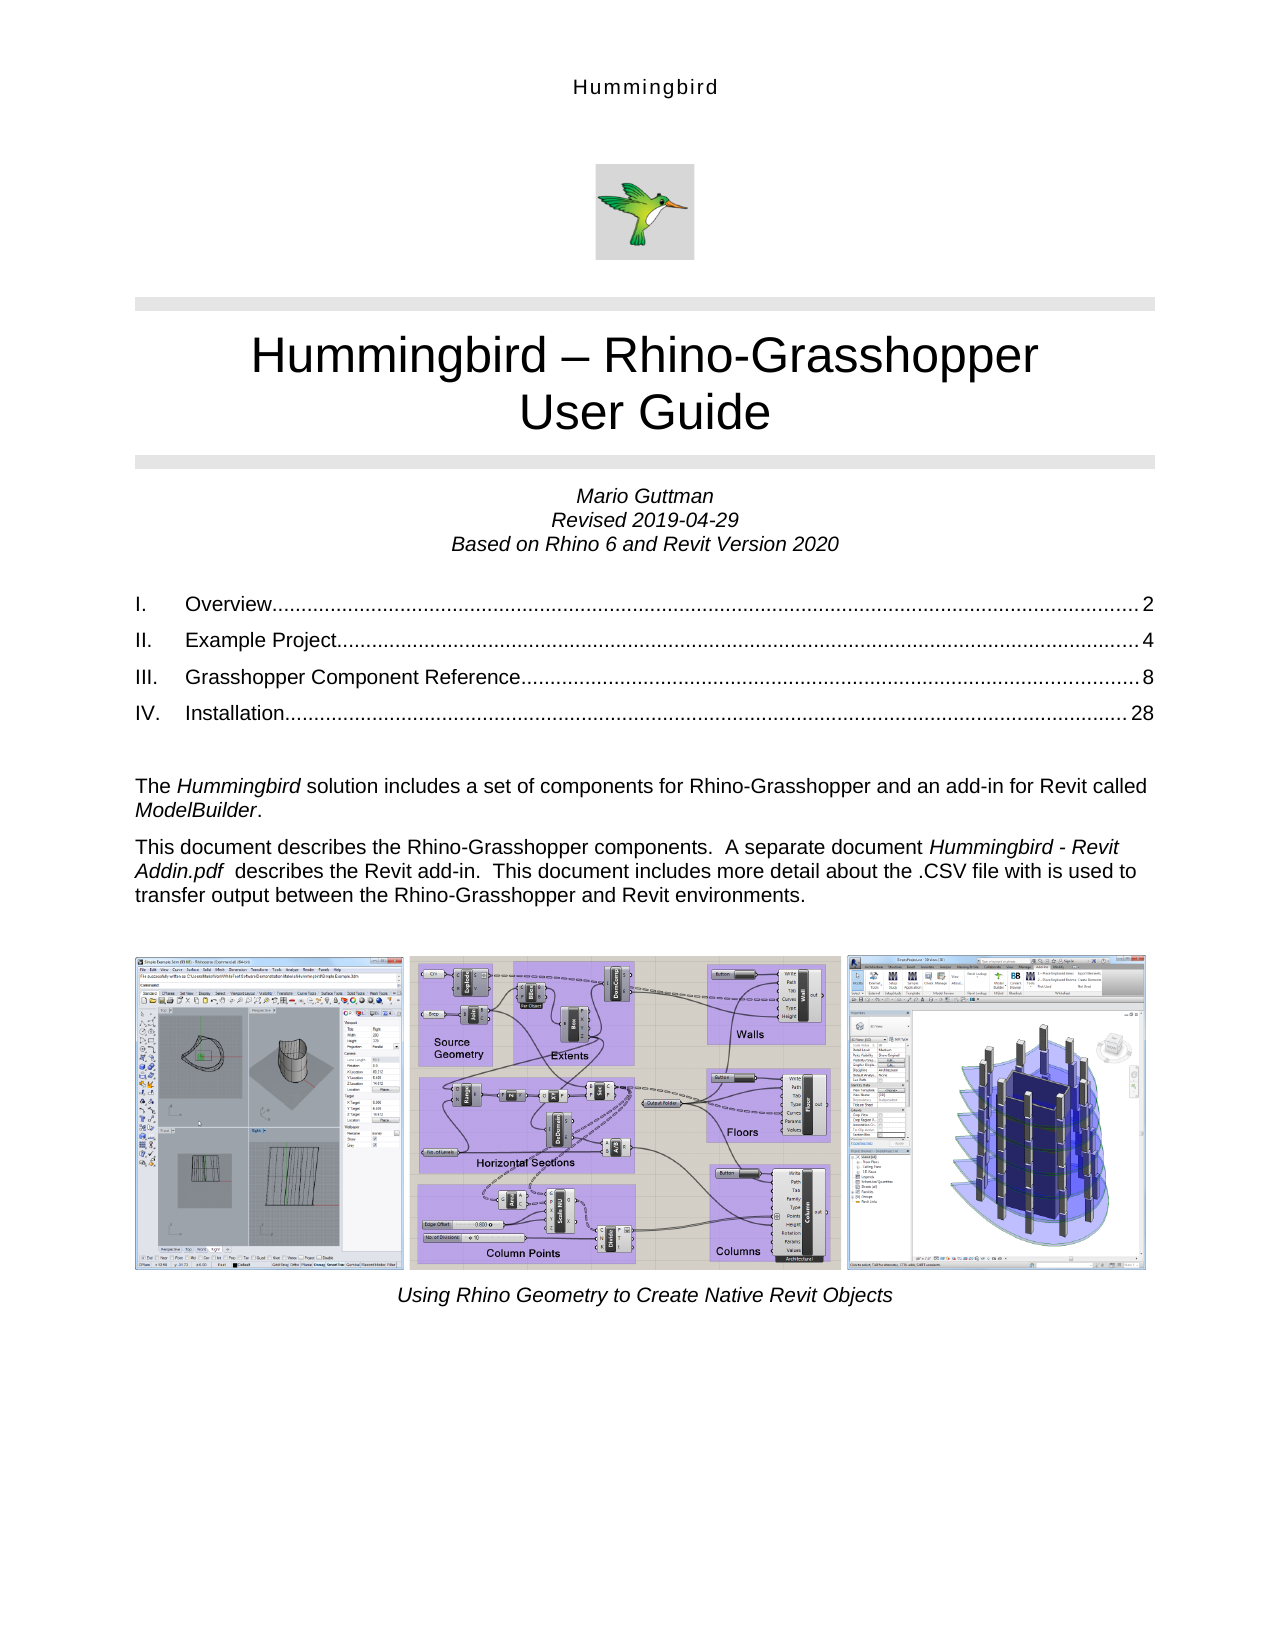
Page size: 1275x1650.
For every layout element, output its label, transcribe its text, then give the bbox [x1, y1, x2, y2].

picture [595, 164, 695, 260]
text III. Grasshopper Component Reference 8 [135, 665, 1155, 689]
text IV. Installation 28 [135, 701, 1155, 725]
text The Hummingbird solution includes a set of components for Rhino-Grasshopper and an add-in for Revit called ModelBuilder. [135, 774, 1155, 822]
title Revised 2019-04-29 [135, 507, 1155, 531]
title Based on Rhino 6 and Revit Version 2020 [135, 531, 1155, 555]
title User Guide [135, 383, 1155, 440]
picture [135, 957, 404, 1270]
title Using Rhino Geometry to Create Native Revit Objects [135, 1282, 1155, 1306]
title Mario Guttman [135, 483, 1155, 507]
picture [847, 955, 1146, 1270]
text II. Example Project 4 [135, 628, 1155, 652]
title Hummingbird – Rhino-Grasshopper [135, 325, 1155, 383]
picture [409, 956, 842, 1270]
text This document describes the Rhino-Grasshopper components. A separate document Hummingbird - Revit Addin.pdf describes the Revit add-in. This document includes more detail about the .CSV file with is used to transfer output between the Rhino-Grasshopper and Revit environments. [135, 834, 1155, 906]
text I. Overview 2 [135, 592, 1155, 616]
